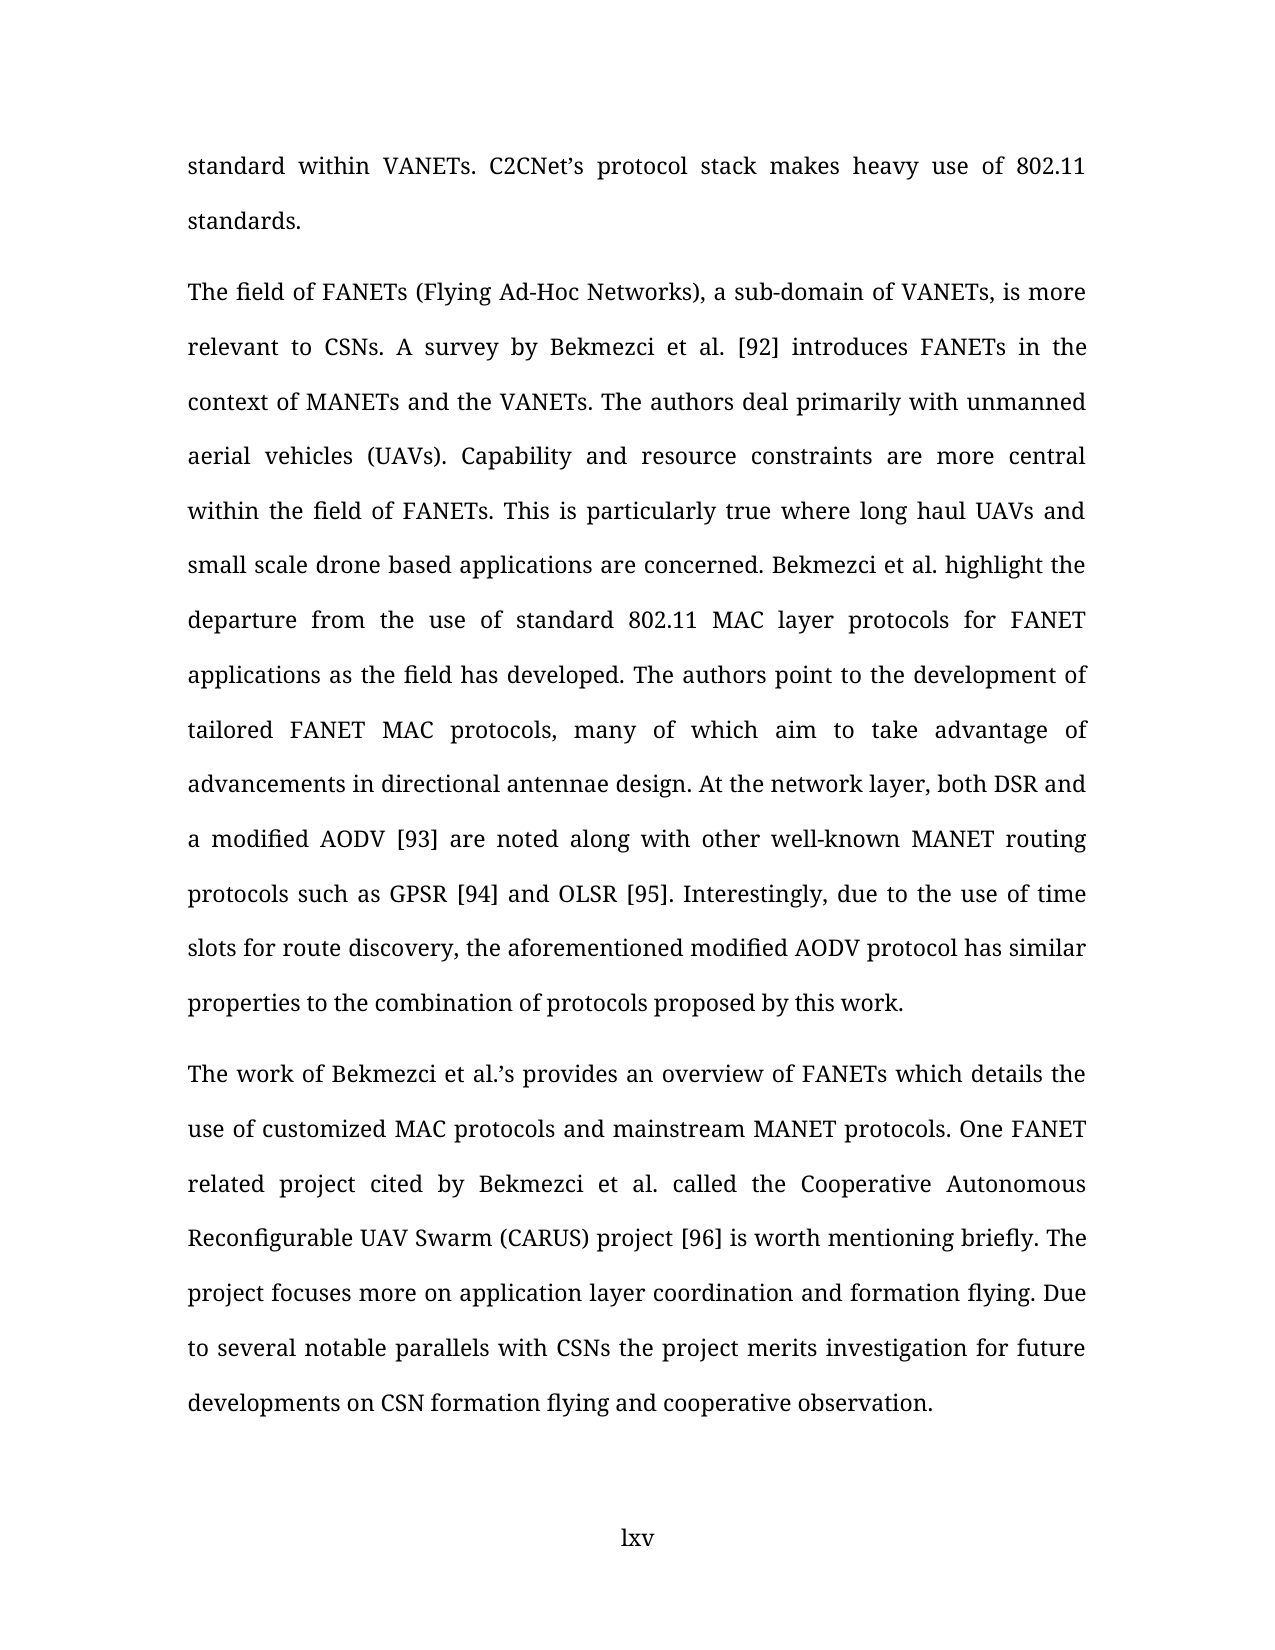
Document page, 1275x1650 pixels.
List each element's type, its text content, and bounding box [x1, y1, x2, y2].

text The work of Bekmezci et al.’s provides an overview of FANETs which details the use of customized MAC protocols and mainstream MANET protocols. One FANET related project cited by Bekmezci et al. called the Cooperative Autonomous Reconfigurable UAV Swarm (CARUS) project [96] is worth mentioning briefly. The project focuses more on application layer coordination and formation flying. Due to several notable parallels with CSNs the project merits investigation for future developments on CSN formation flying and cooperative observation. [187, 1058, 1087, 1418]
text The field of FANETs (Flying Ad-Hoc Networks), a sub-domain of VANETs, is more relevant to CSNs. A survey by Bekmezci et al. [92] introduces FANETs in the context of MANETs and the VANETs. The authors deal primarily with unmanned aerial vehicles (UAVs). Capability and resource constraints are more central within the field of FANETs. This is particularly true where long haul UAVs and small scale drone based applications are concerned. Bekmezci et al. highlight the departure from the use of standard 802.11 MAC layer protocols for FANET applications as the field has developed. The authors point to the development of tailored FANET MAC protocols, many of which aim to take advantage of advancements in directional antennae design. At the network layer, both DSR and a modified AODV [93] are noted along with other well-known MANET routing protocols such as GPSR [94] and OLSR [95]. Interestingly, due to the use of time slots for route discovery, the aforementioned modified AODV protocol has similar properties to the combination of protocols proposed by this work. [187, 276, 1087, 1018]
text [187, 150, 1087, 236]
